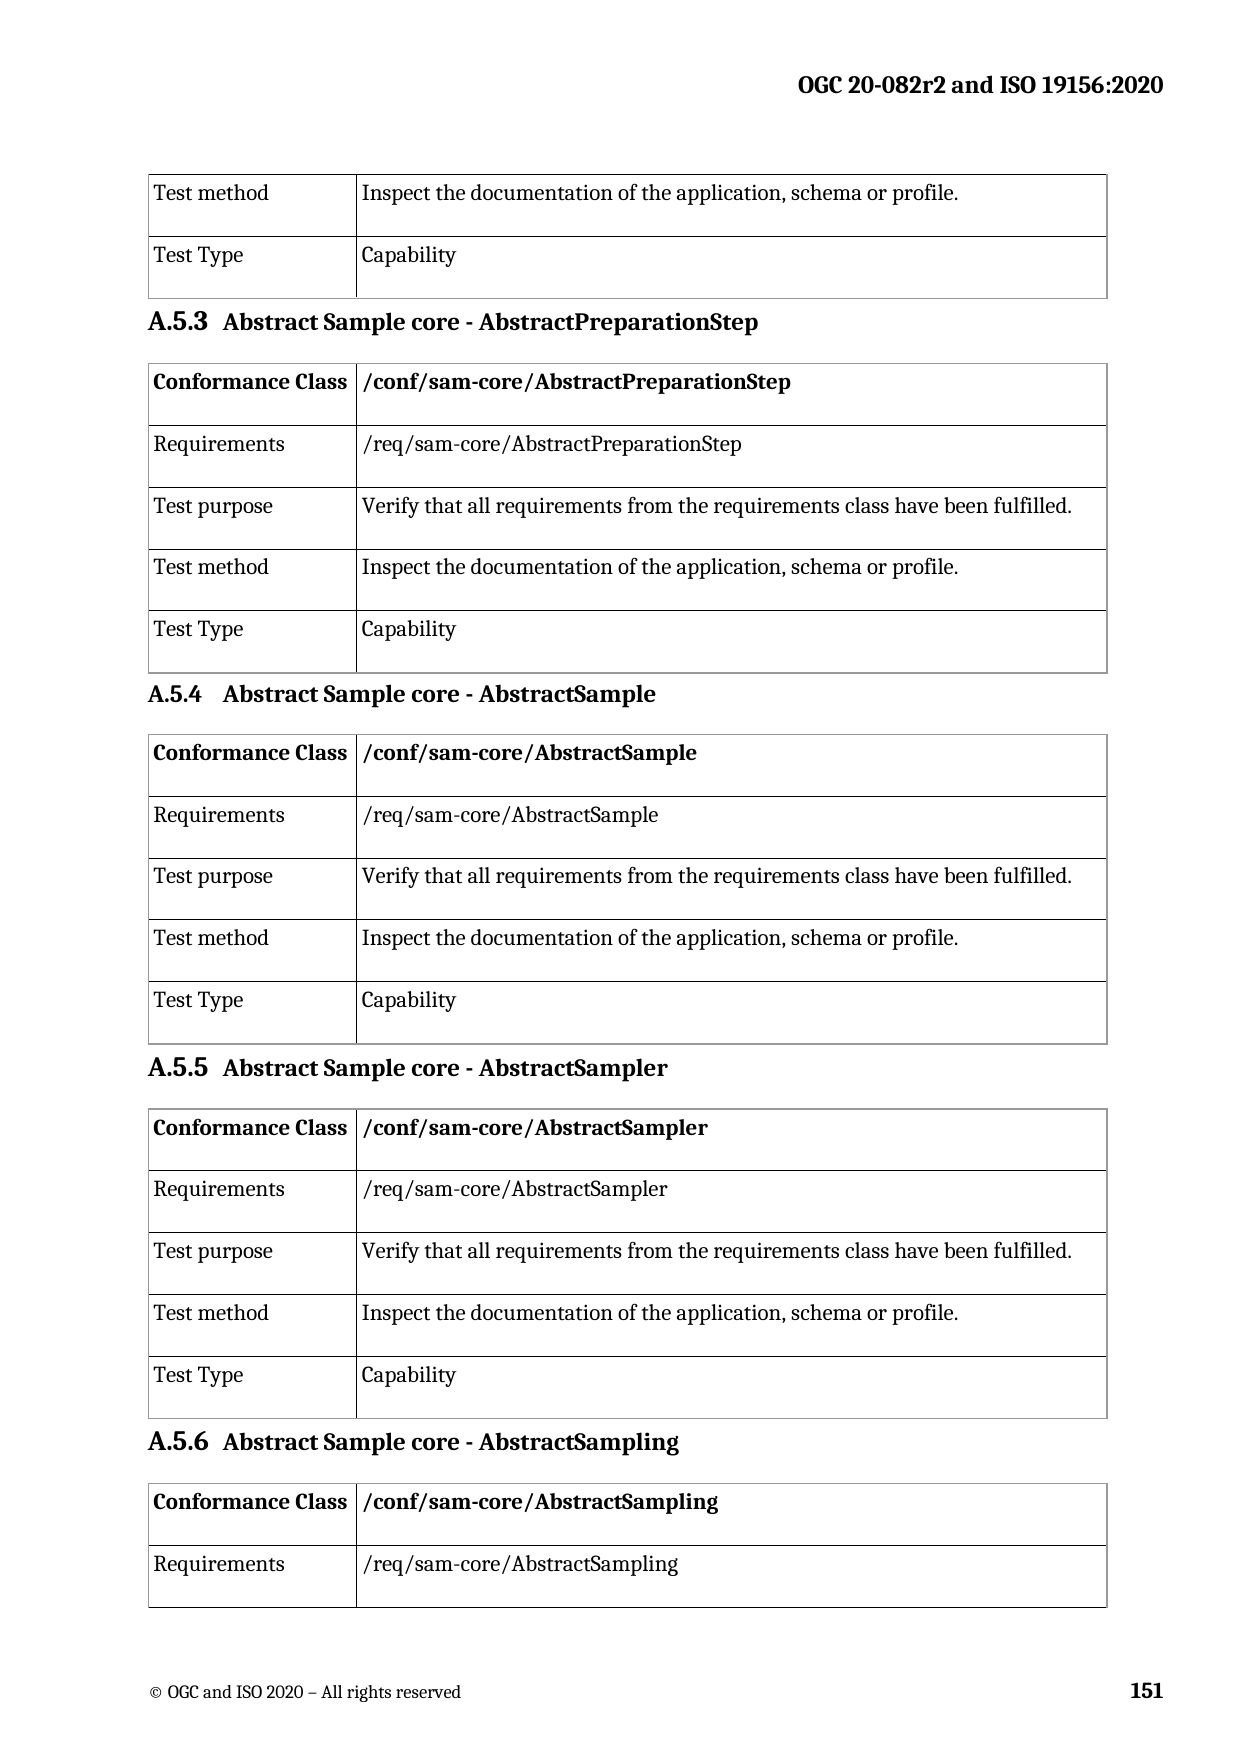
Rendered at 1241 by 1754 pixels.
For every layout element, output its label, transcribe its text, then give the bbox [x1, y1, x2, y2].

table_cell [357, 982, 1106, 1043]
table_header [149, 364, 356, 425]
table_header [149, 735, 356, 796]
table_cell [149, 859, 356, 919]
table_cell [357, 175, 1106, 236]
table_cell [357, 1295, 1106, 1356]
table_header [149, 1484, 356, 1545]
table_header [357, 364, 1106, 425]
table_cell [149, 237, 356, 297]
text Abstract Sample core - AbstractSampler [148, 1051, 1163, 1083]
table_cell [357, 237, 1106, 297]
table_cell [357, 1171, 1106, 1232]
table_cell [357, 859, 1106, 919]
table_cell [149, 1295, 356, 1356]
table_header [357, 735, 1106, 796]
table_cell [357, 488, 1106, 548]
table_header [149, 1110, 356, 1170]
text Abstract Sample core - AbstractSampling [148, 1425, 1163, 1458]
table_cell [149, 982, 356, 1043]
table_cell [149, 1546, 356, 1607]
text Abstract Sample core - AbstractSample [148, 680, 1163, 708]
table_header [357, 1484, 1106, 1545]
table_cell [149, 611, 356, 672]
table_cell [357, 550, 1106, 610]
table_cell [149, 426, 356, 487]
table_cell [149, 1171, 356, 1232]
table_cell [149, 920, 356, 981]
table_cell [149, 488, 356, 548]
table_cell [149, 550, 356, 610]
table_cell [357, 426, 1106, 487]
text Abstract Sample core - AbstractPreparationStep [148, 305, 1163, 338]
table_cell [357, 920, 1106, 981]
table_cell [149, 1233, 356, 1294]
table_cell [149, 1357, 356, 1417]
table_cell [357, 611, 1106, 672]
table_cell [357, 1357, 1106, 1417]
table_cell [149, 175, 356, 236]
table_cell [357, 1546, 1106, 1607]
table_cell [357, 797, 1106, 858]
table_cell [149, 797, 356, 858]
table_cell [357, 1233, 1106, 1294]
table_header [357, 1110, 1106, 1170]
